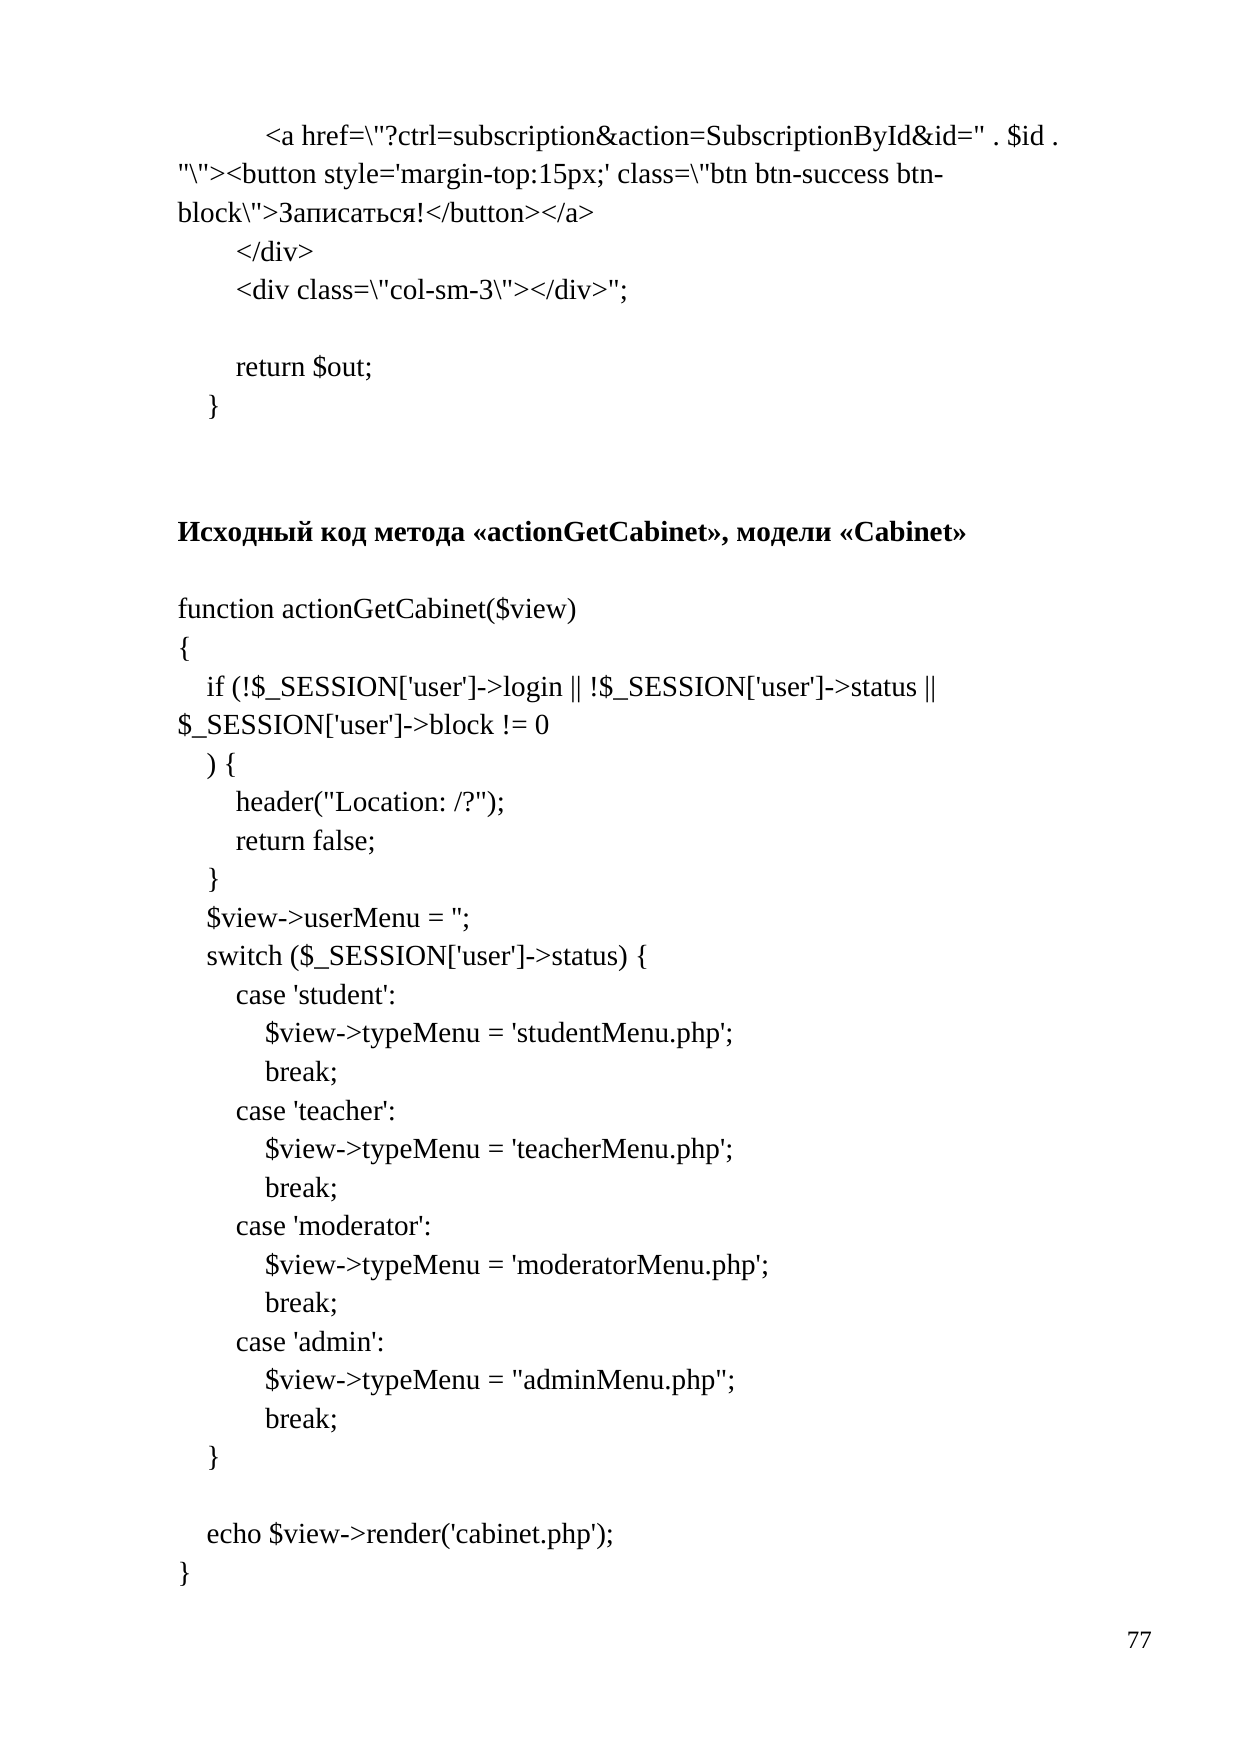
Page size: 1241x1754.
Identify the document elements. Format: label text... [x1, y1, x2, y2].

list Исходный код метода «actionGetCabinet», модели «Cabinet» [177, 514, 1152, 548]
text function actionGetCabinet($view) { if (!$_SESSION['user']->login || !$_SESSION['user']->status || $_SESSION['user']->block != 0 ) { header("Location: /?"); return false; } $view->userMenu = ''; switch ($_SESSION['user']->status) { case 'student': $view->typeMenu = 'studentMenu.php'; break; case 'teacher': $view->typeMenu = 'teacherMenu.php'; break; case 'moderator': $view->typeMenu = 'moderatorMenu.php'; break; case 'admin': $view->typeMenu = "adminMenu.php"; break; } echo $view->render('cabinet.php'); } [177, 592, 1152, 1589]
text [177, 118, 1152, 421]
